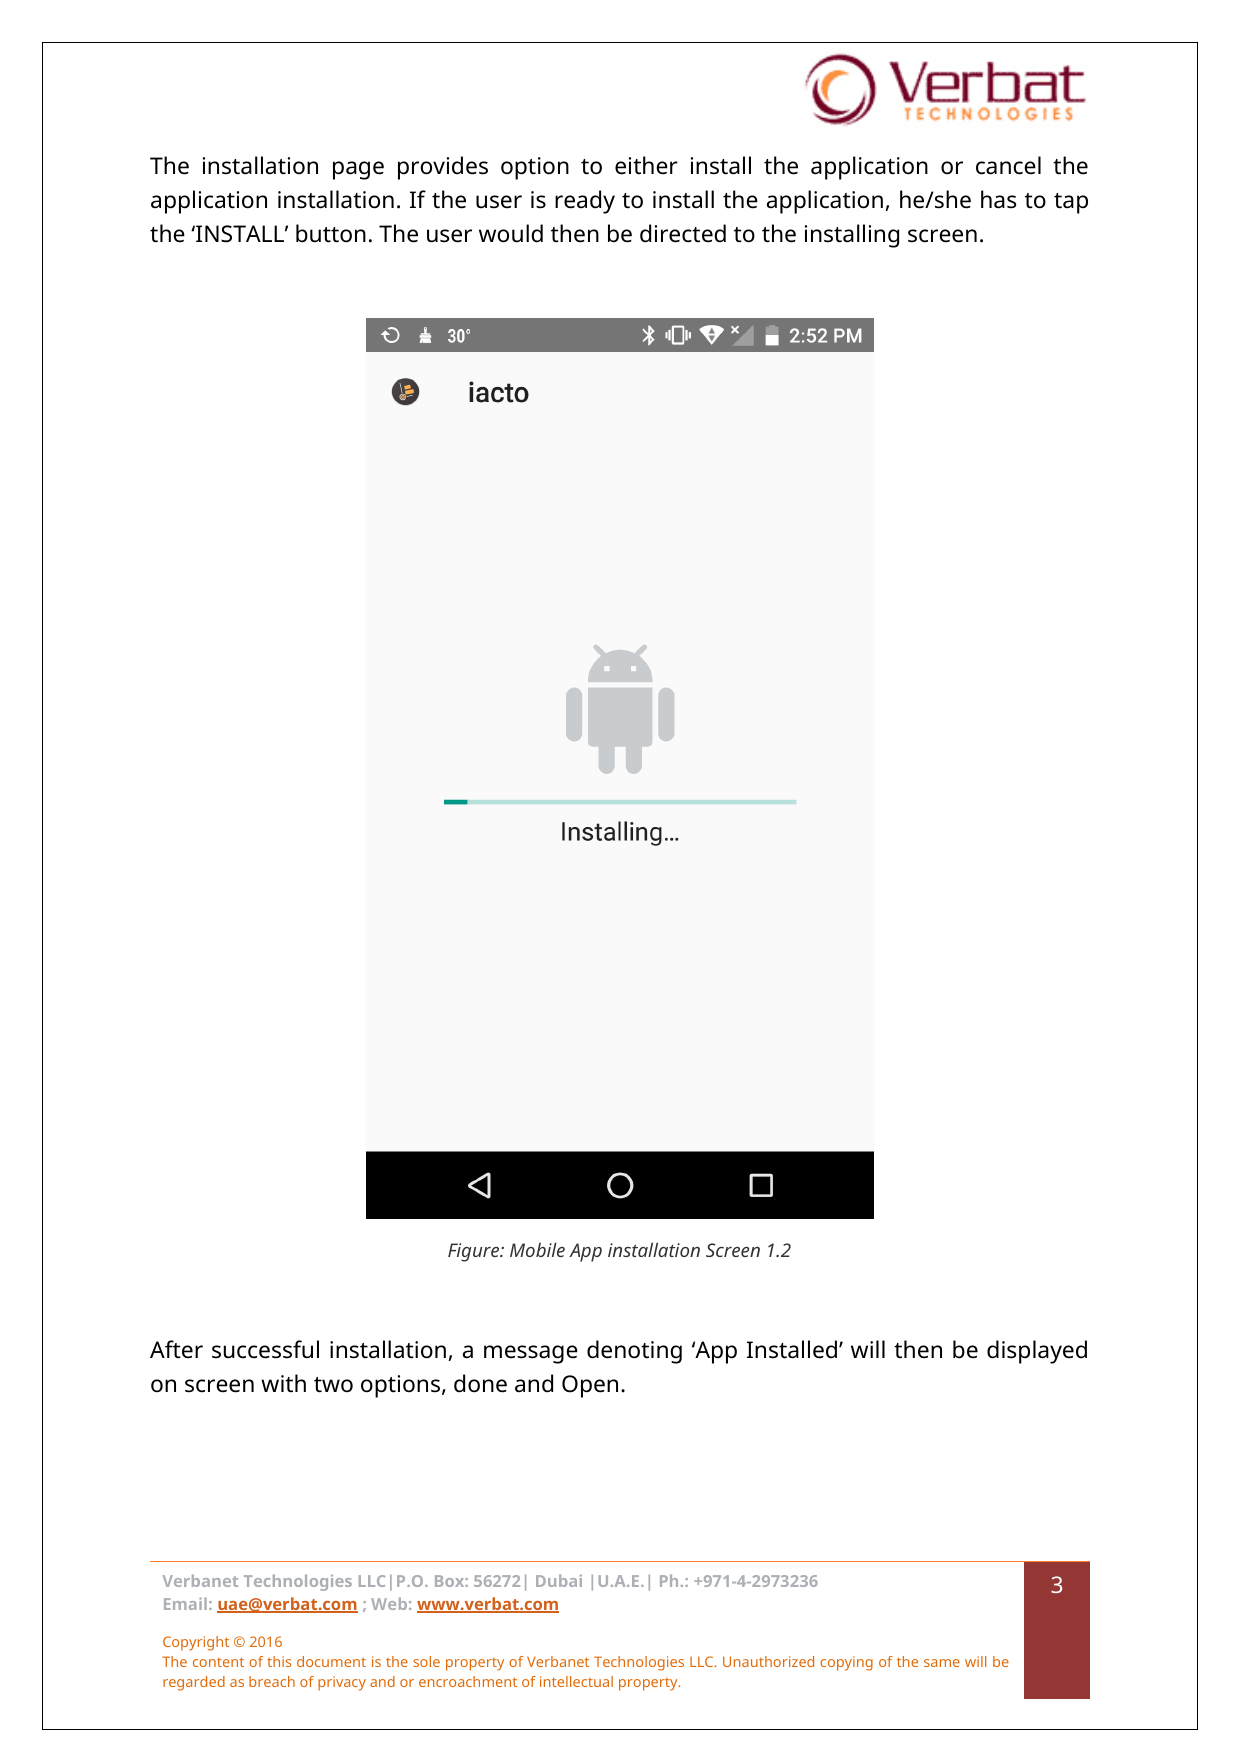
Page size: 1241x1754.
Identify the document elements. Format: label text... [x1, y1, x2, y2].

picture [796, 47, 1091, 135]
text After successful installation, a message denoting ‘App Installed’ will then be displayed on screen with two options, done and Open. [150, 1334, 1090, 1399]
text The installation page provides option to either install the application or cancel the application installation. If the user is ready to install the application, he/she has to tap the ‘INSTALL’ button. The user would then be directed to the installing screen. [150, 150, 1090, 249]
text Figure: Mobile App installation Screen 1.2 [150, 1238, 1090, 1263]
picture [366, 318, 874, 1219]
